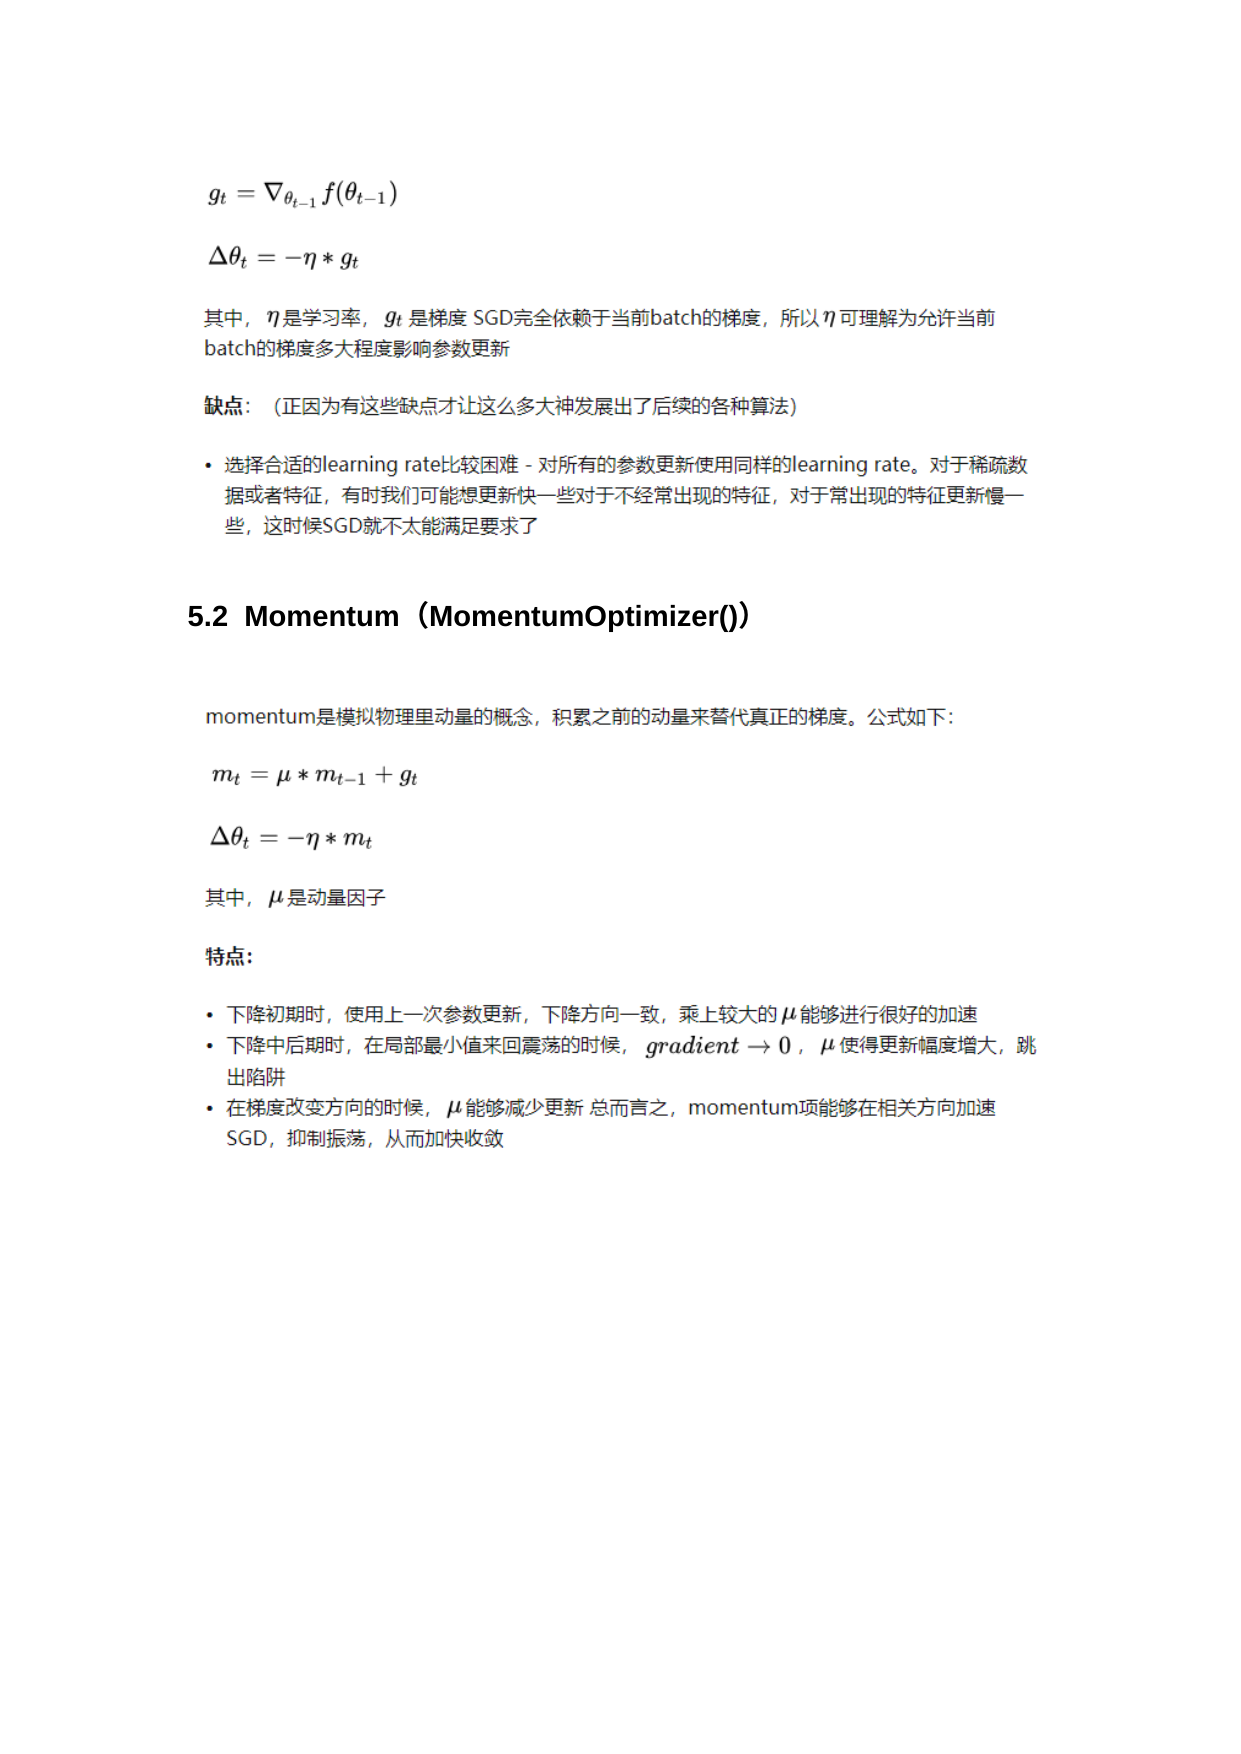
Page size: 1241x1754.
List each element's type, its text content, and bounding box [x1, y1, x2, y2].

picture [187, 162, 1052, 540]
subtitle 5.2 Momentum（MomentumOptimizer()） [187, 581, 1053, 646]
picture [187, 699, 1053, 1165]
